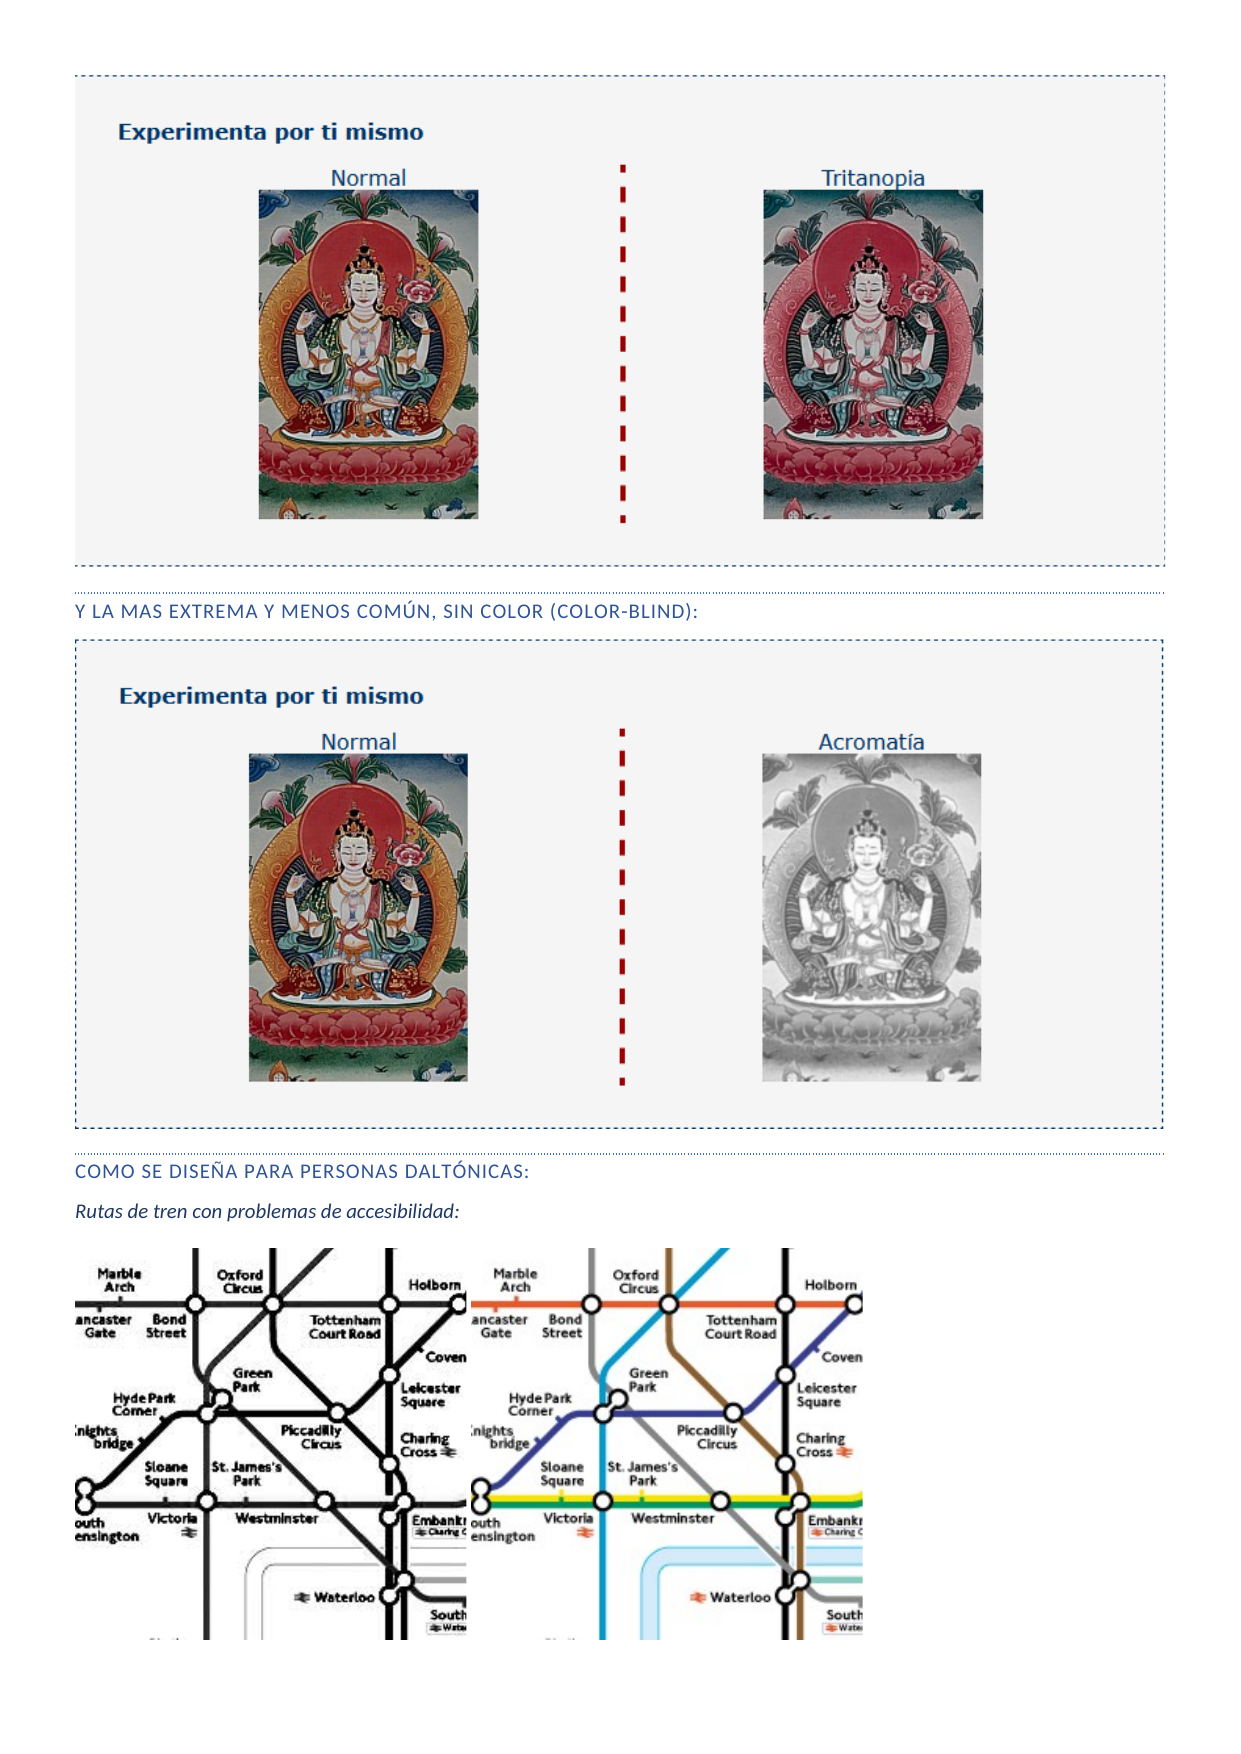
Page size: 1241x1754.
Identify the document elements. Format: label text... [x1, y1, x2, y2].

picture [75, 637, 1166, 1129]
text Rutas de tren con problemas de accesibilidad: [75, 1198, 1165, 1224]
picture [471, 1248, 863, 1640]
subtitle Como se diseña para personas daltónicas: [75, 1153, 1165, 1184]
subtitle Y la mas extrema y menos común, sin color (color-blind): [75, 592, 1165, 623]
picture [75, 1248, 467, 1640]
picture [75, 75, 1166, 568]
